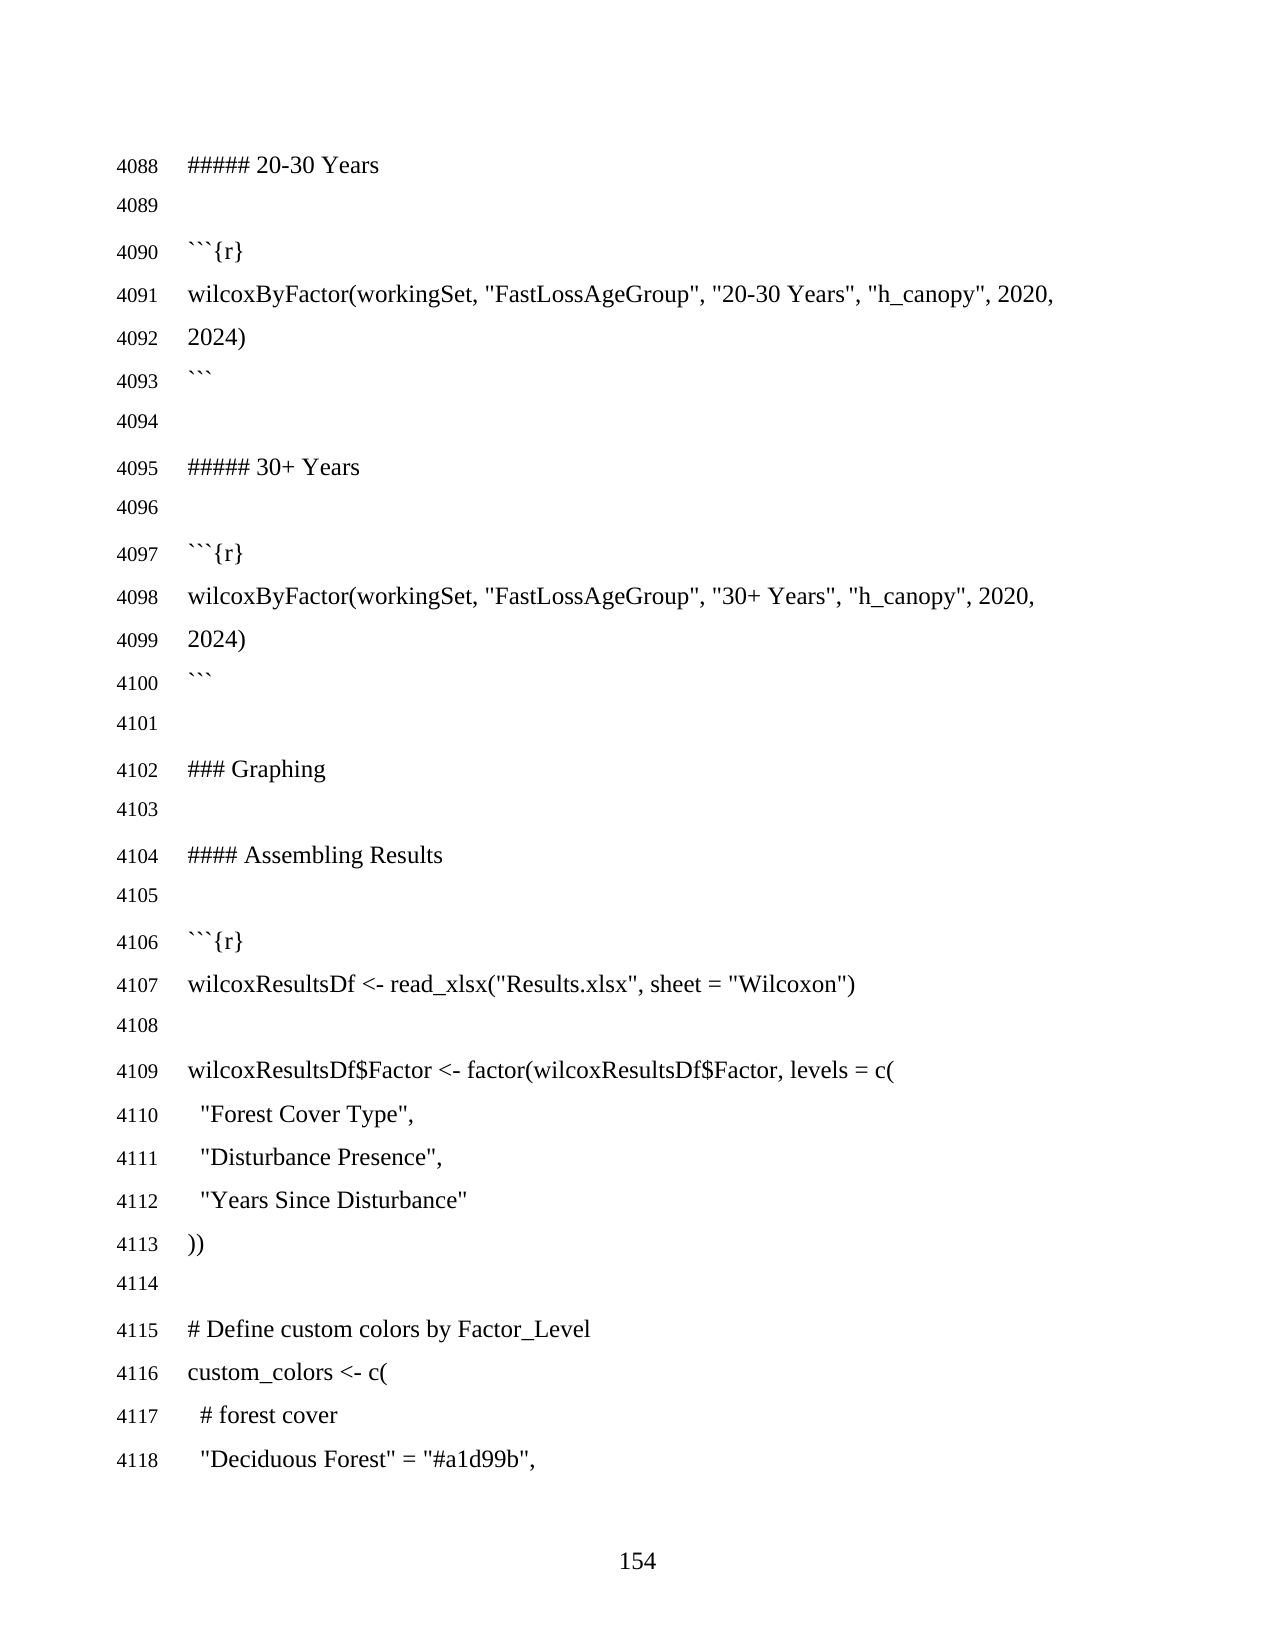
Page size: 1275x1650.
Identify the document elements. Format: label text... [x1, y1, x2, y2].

text "Forest Cover Type", [187, 1099, 1087, 1127]
text ``` [187, 366, 1087, 394]
text wilcoxResultsDf$Factor <- factor(wilcoxResultsDf$Factor, levels = c( [187, 1056, 1087, 1084]
text wilcoxByFactor(workingSet, "FastLossAgeGroup", "20-30 Years", "h_canopy", 2020, 2024) [187, 279, 1087, 351]
text ```{r} [187, 926, 1087, 955]
text ```{r} [187, 538, 1087, 567]
text "Years Since Disturbance" [187, 1185, 1087, 1214]
text #### Assembling Results [187, 840, 1087, 869]
text ### Graphing [187, 754, 1087, 782]
text custom_colors <- c( [187, 1357, 1087, 1386]
text )) [187, 1228, 1087, 1257]
text # forest cover [187, 1401, 1087, 1429]
text "Deciduous Forest" = "#a1d99b", [187, 1444, 1087, 1472]
text wilcoxByFactor(workingSet, "FastLossAgeGroup", "30+ Years", "h_canopy", 2020, 2024) [187, 581, 1087, 653]
text ##### 20-30 Years [187, 150, 1087, 179]
text ``` [187, 667, 1087, 696]
text wilcoxResultsDf <- read_xlsx("Results.xlsx", sheet = "Wilcoxon") [187, 969, 1087, 998]
text ##### 30+ Years [187, 452, 1087, 481]
text ```{r} [187, 236, 1087, 265]
text "Disturbance Presence", [187, 1142, 1087, 1171]
text # Define custom colors by Factor_Level [187, 1314, 1087, 1343]
